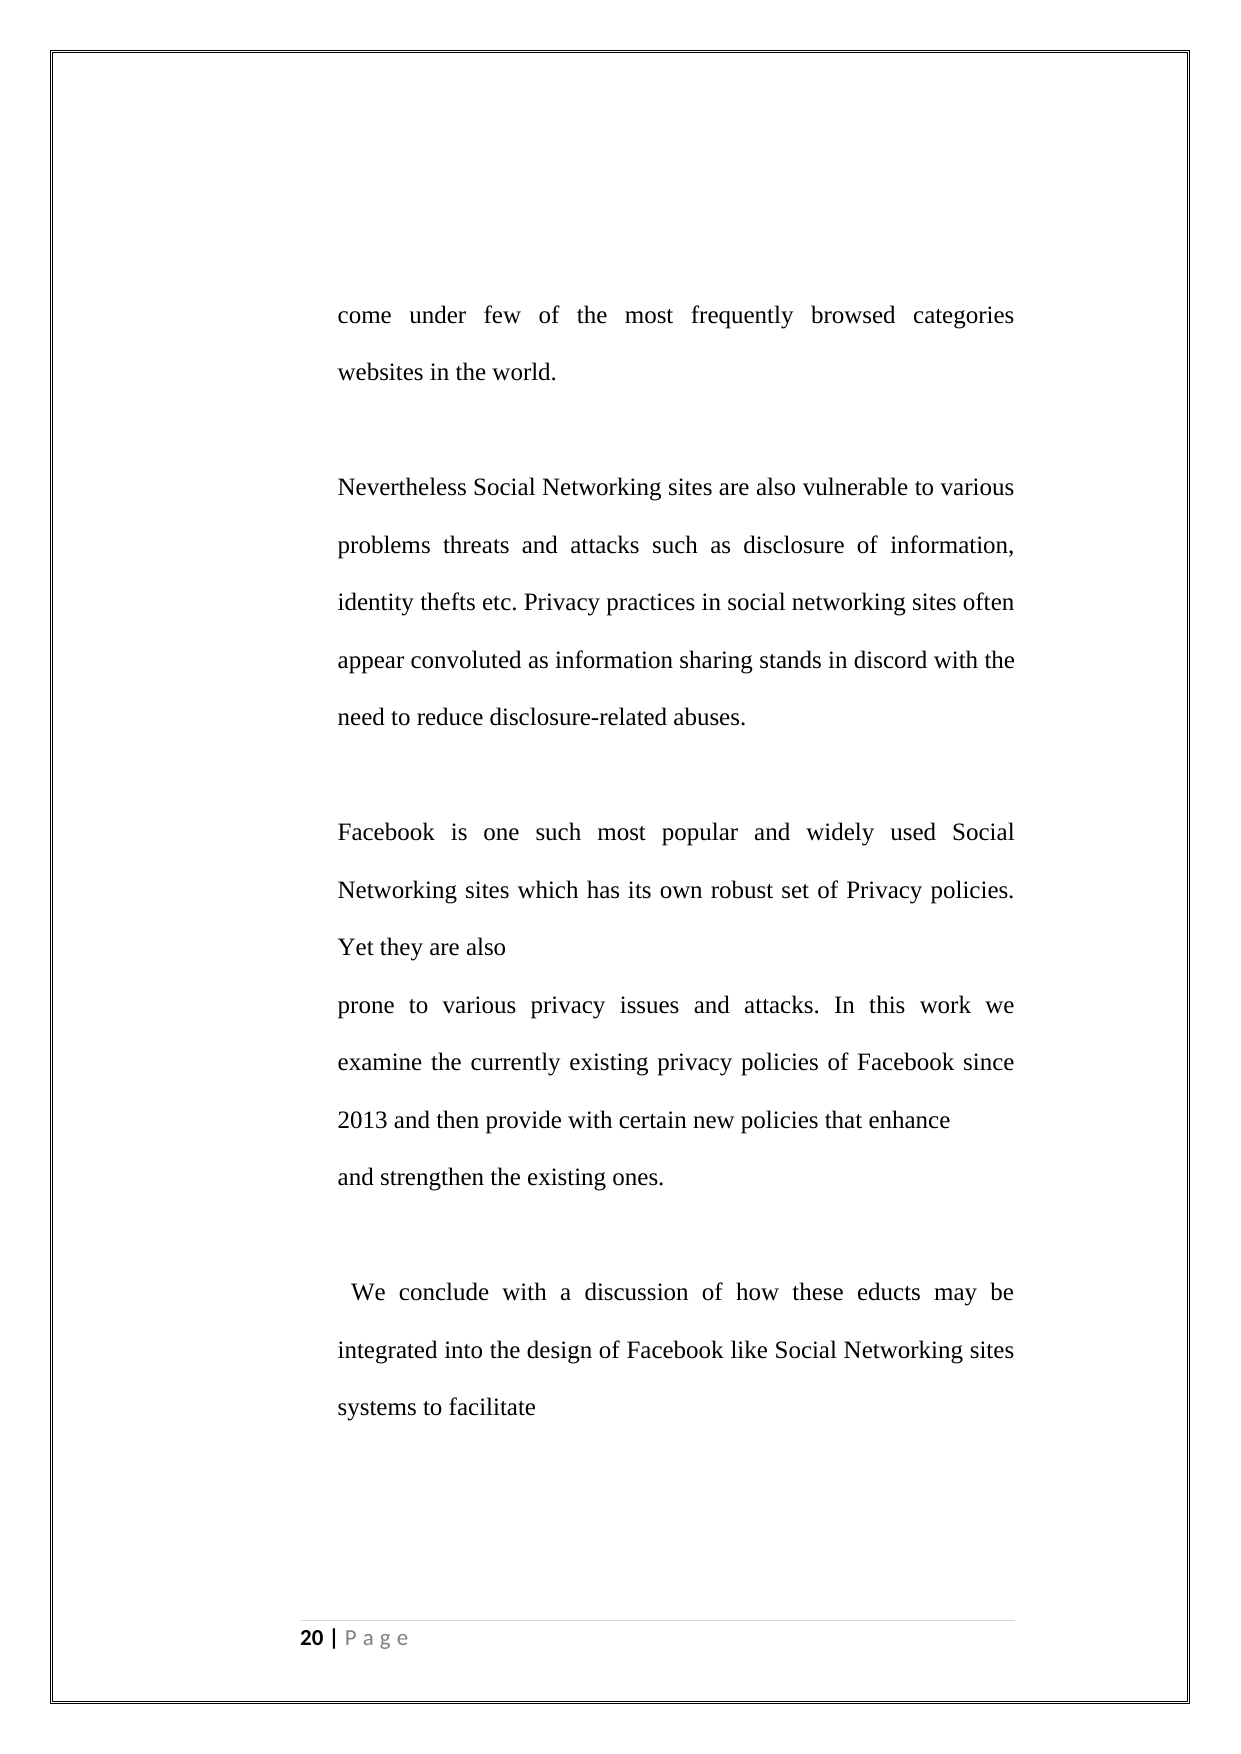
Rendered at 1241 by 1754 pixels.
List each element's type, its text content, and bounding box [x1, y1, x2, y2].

list Facebook is one such most popular and widely used Social Networking sites which has its own robust set of Privacy policies. Yet they are also [337, 817, 1015, 961]
list prone to various privacy issues and attacks. In this work we examine the currently existing privacy policies of Facebook since 2013 and then provide with certain new policies that enhance [337, 990, 1015, 1134]
list Nevertheless Social Networking sites are also vulnerable to various problems threats and attacks such as disclosure of information, identity thefts etc. Privacy practices in social networking sites often appear convoluted as information sharing stands in discord with the need to reduce disclosure-related abuses. [337, 472, 1015, 731]
list and strengthen the existing ones. [337, 1162, 1015, 1191]
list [337, 300, 1015, 386]
list We conclude with a discussion of how these educts may be integrated into the design of Facebook like Social Networking sites systems to facilitate [337, 1277, 1015, 1421]
